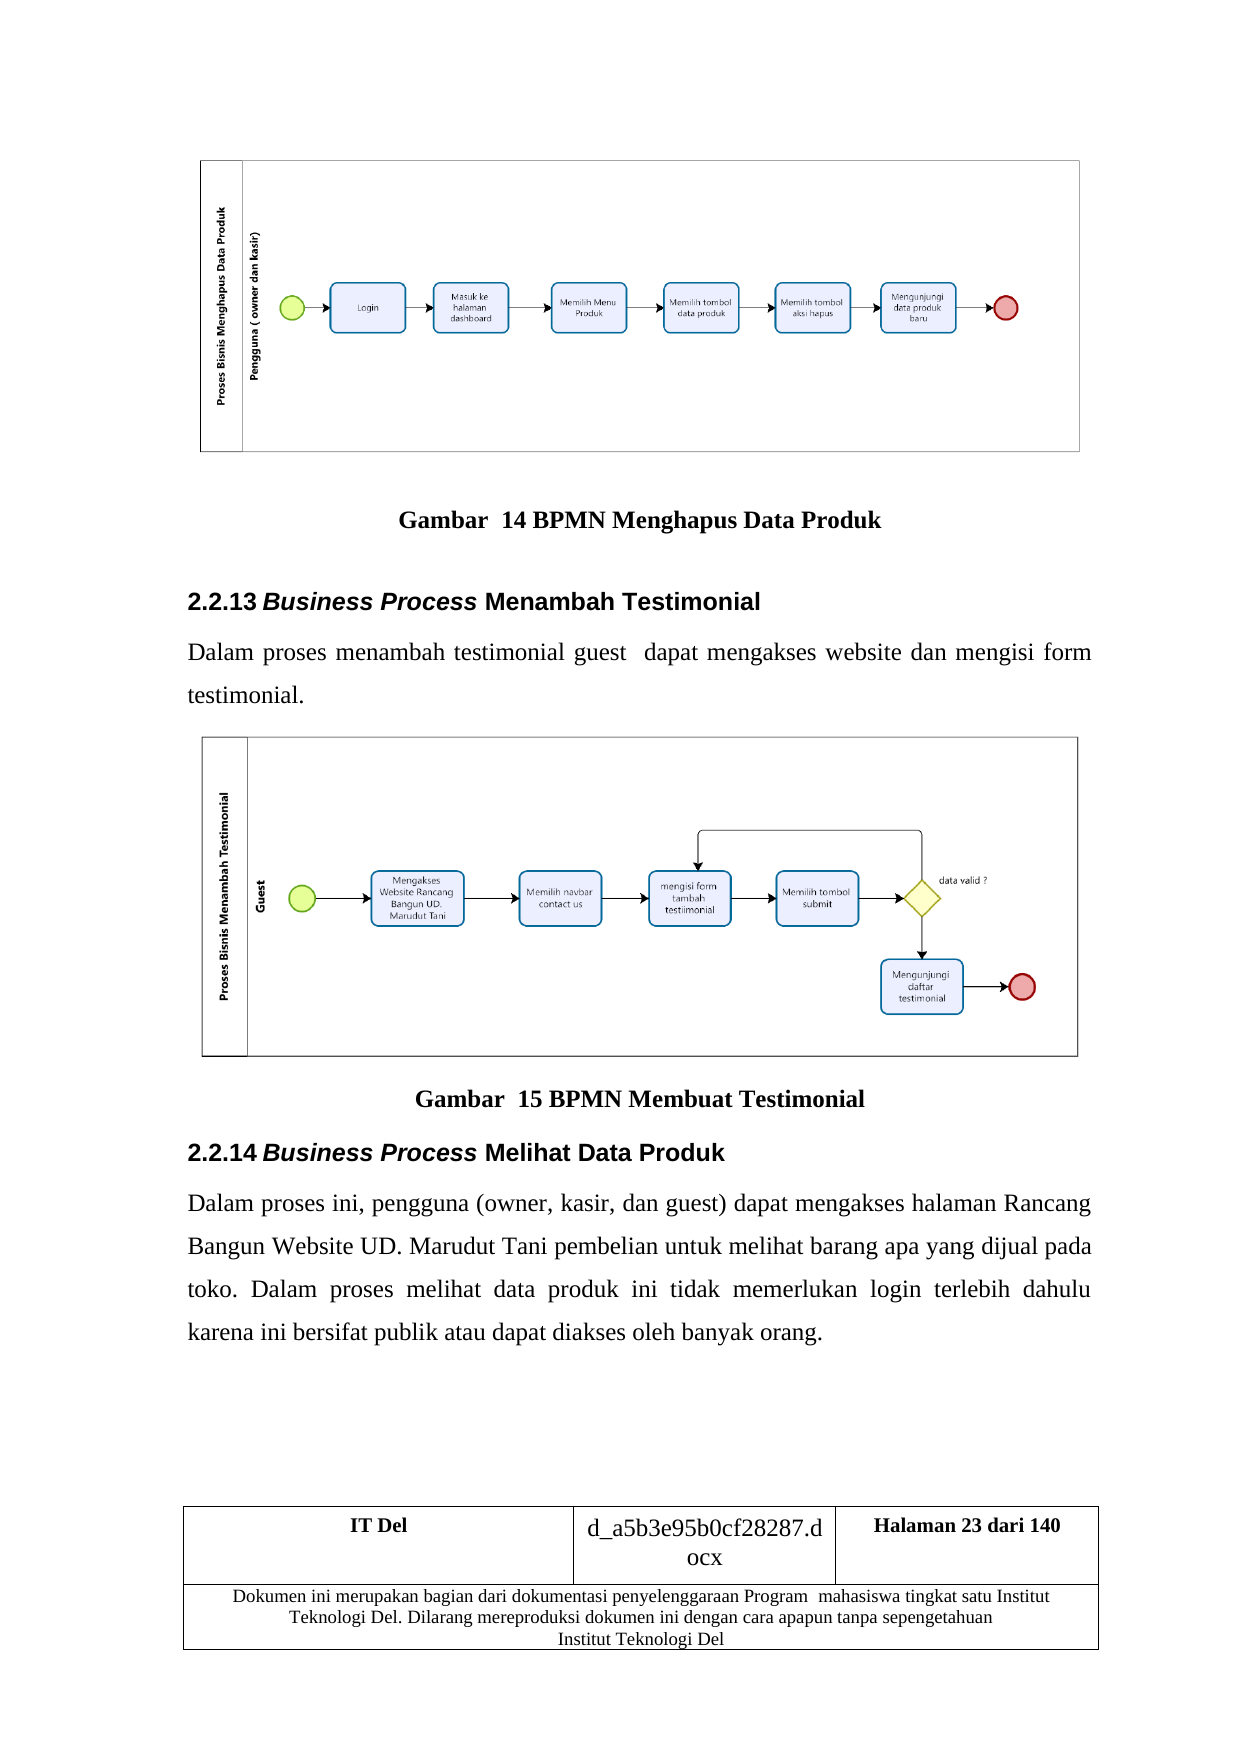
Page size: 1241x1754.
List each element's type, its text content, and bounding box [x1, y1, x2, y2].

text Dalam proses ini, pengguna (owner, kasir, dan guest) dapat mengakses halaman Rancang Bangun Website UD. Marudut Tani pembelian untuk melihat barang apa yang dijual pada toko. Dalam proses melihat data produk ini tidak memerlukan login terlebih dahulu karena ini bersifat publik atau dapat diakses oleh banyak orang. [187, 1188, 1092, 1346]
picture [187, 722, 1092, 1071]
text Gambar 14 BPMN Menghapus Data Produk [187, 505, 1092, 533]
text Dalam proses menambah testimonial guest dapat mengakses website dan mengisi form testimonial. [187, 637, 1092, 708]
picture [187, 147, 1092, 462]
text Gambar 15 BPMN Membuat Testimonial [187, 1084, 1092, 1113]
subtitle Business Process Menambah Testimonial [187, 587, 1092, 616]
subtitle Business Process Melihat Data Produk [187, 1138, 1092, 1167]
